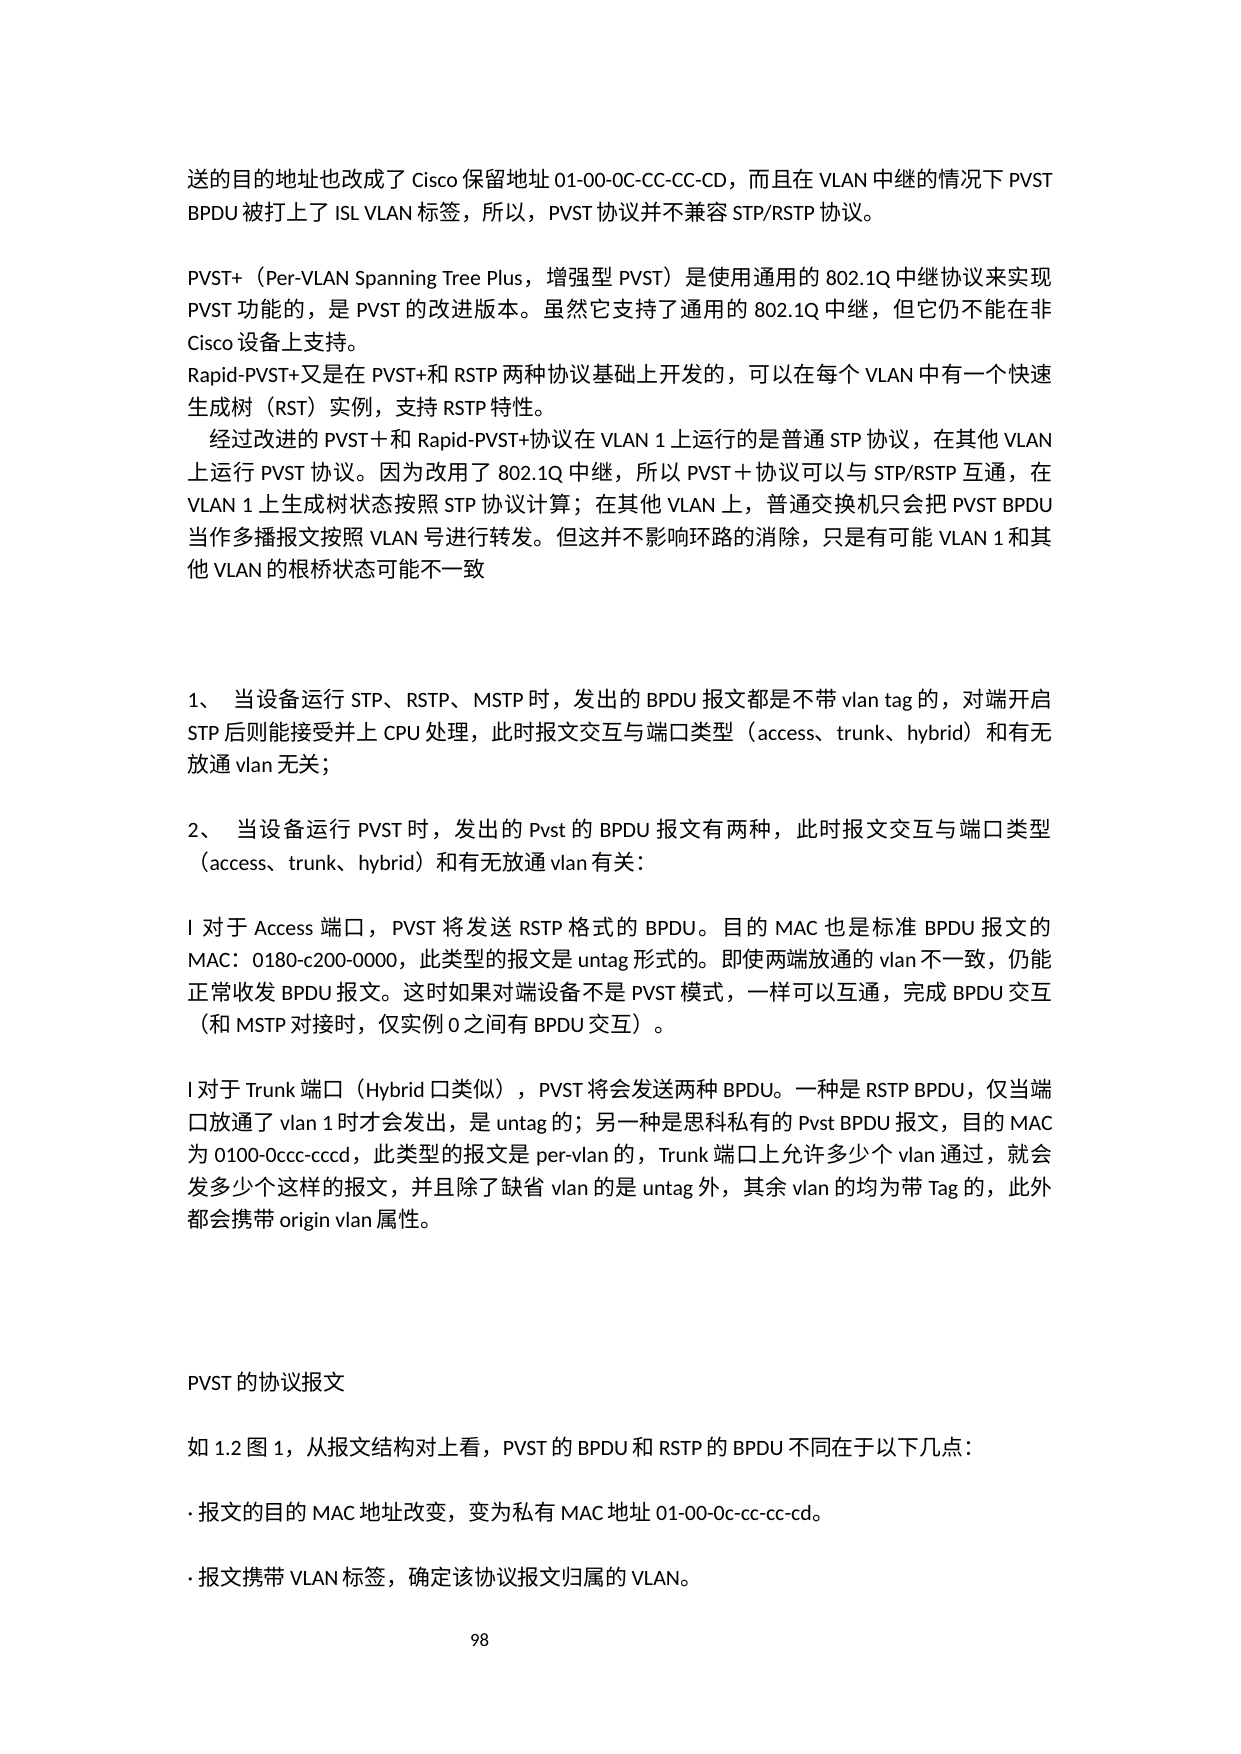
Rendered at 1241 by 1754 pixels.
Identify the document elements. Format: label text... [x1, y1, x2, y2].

text l 对于Trunk端口（Hybrid口类似），PVST将会发送两种BPDU。一种是RSTP BPDU，仅当端口放通了vlan 1时才会发出，是untag的；另一种是思科私有的Pvst BPDU报文，目的MAC为0100-0ccc-cccd，此类型的报文是per-vlan的，Trunk端口上允许多少个vlan通过，就会发多少个这样的报文，并且除了缺省vlan的是untag外，其余vlan的均为带Tag的，此外都会携带origin vlan属性。 [187, 1072, 1053, 1234]
text Rapid-PVST+又是在PVST+和RSTP两种协议基础上开发的，可以在每个VLAN中有一个快速生成树（RST）实例，支持RSTP特性。 [187, 357, 1053, 422]
text 2、 当设备运行PVST时，发出的Pvst的BPDU报文有两种，此时报文交互与端口类型（access、trunk、hybrid）和有无放通vlan有关： [187, 812, 1053, 877]
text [187, 162, 1053, 227]
text 如1.2 图1，从报文结构对上看，PVST的BPDU和RSTP的BPDU不同在于以下几点： [187, 1429, 1053, 1462]
text · 报文携带VLAN标签，确定该协议报文归属的VLAN。 [187, 1559, 1053, 1592]
text 1、 当设备运行STP、RSTP、MSTP时，发出的BPDU报文都是不带vlan tag的，对端开启STP后则能接受并上CPU处理，此时报文交互与端口类型（access、trunk、hybrid）和有无放通vlan无关； [187, 682, 1053, 779]
text PVST的协议报文 [187, 1364, 1053, 1397]
text PVST+（Per-VLAN Spanning Tree Plus，增强型PVST）是使用通用的802.1Q中继协议来实现PVST功能的，是PVST的改进版本。虽然它支持了通用的802.1Q中继，但它仍不能在非Cisco设备上支持。 [187, 259, 1053, 357]
text 经过改进的PVST＋和Rapid-PVST+协议在VLAN 1上运行的是普通STP协议，在其他VLAN上运行PVST协议。因为改用了802.1Q中继，所以PVST＋协议可以与STP/RSTP互通，在VLAN 1上生成树状态按照STP协议计算；在其他VLAN上，普通交换机只会把PVST BPDU当作多播报文按照VLAN号进行转发。但这并不影响环路的消除，只是有可能VLAN 1和其他VLAN的根桥状态可能不一致 [187, 422, 1053, 584]
text l 对于Access端口，PVST将发送RSTP格式的BPDU。目的MAC也是标准BPDU报文的MAC：0180-c200-0000，此类型的报文是untag形式的。即使两端放通的vlan不一致，仍能正常收发BPDU报文。这时如果对端设备不是PVST模式，一样可以互通，完成BPDU交互（和MSTP对接时，仅实例0之间有BPDU交互）。 [187, 909, 1053, 1039]
text · 报文的目的MAC地址改变，变为私有MAC地址01-00-0c-cc-cc-cd。 [187, 1494, 1053, 1527]
